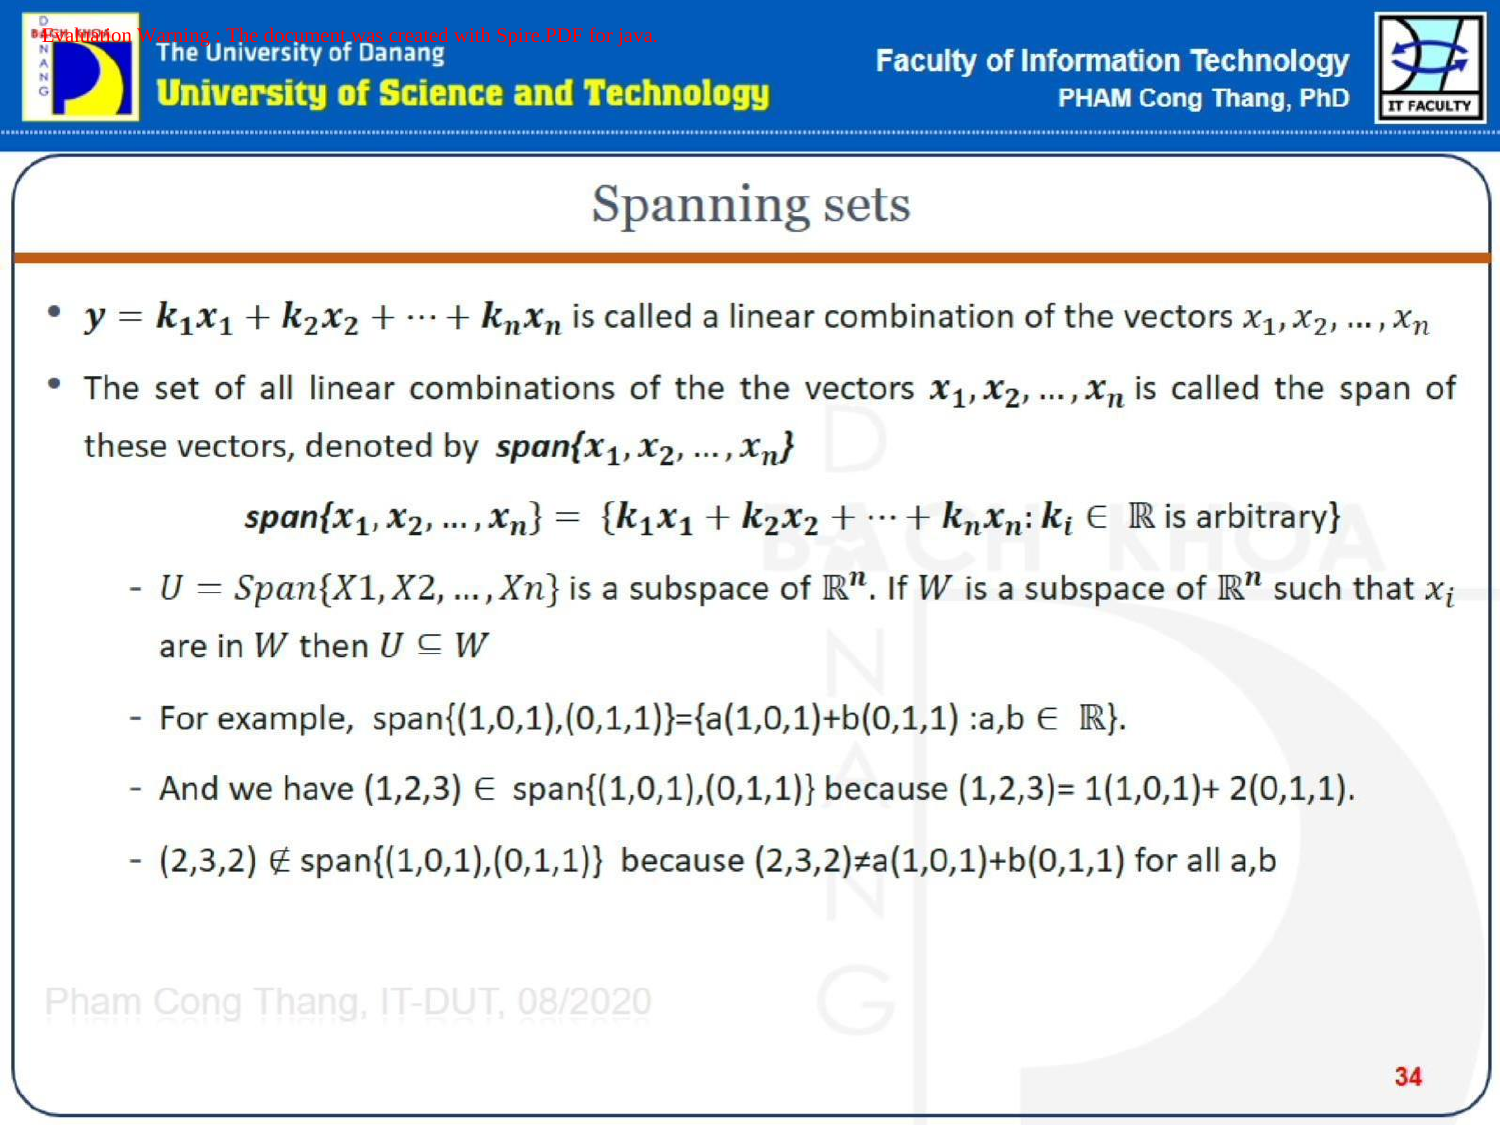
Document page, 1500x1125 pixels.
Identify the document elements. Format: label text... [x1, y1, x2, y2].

text Evaluation Warning : The document was created with Spire.PDF for java. [42, 23, 807, 48]
picture [0, 0, 1500, 1125]
